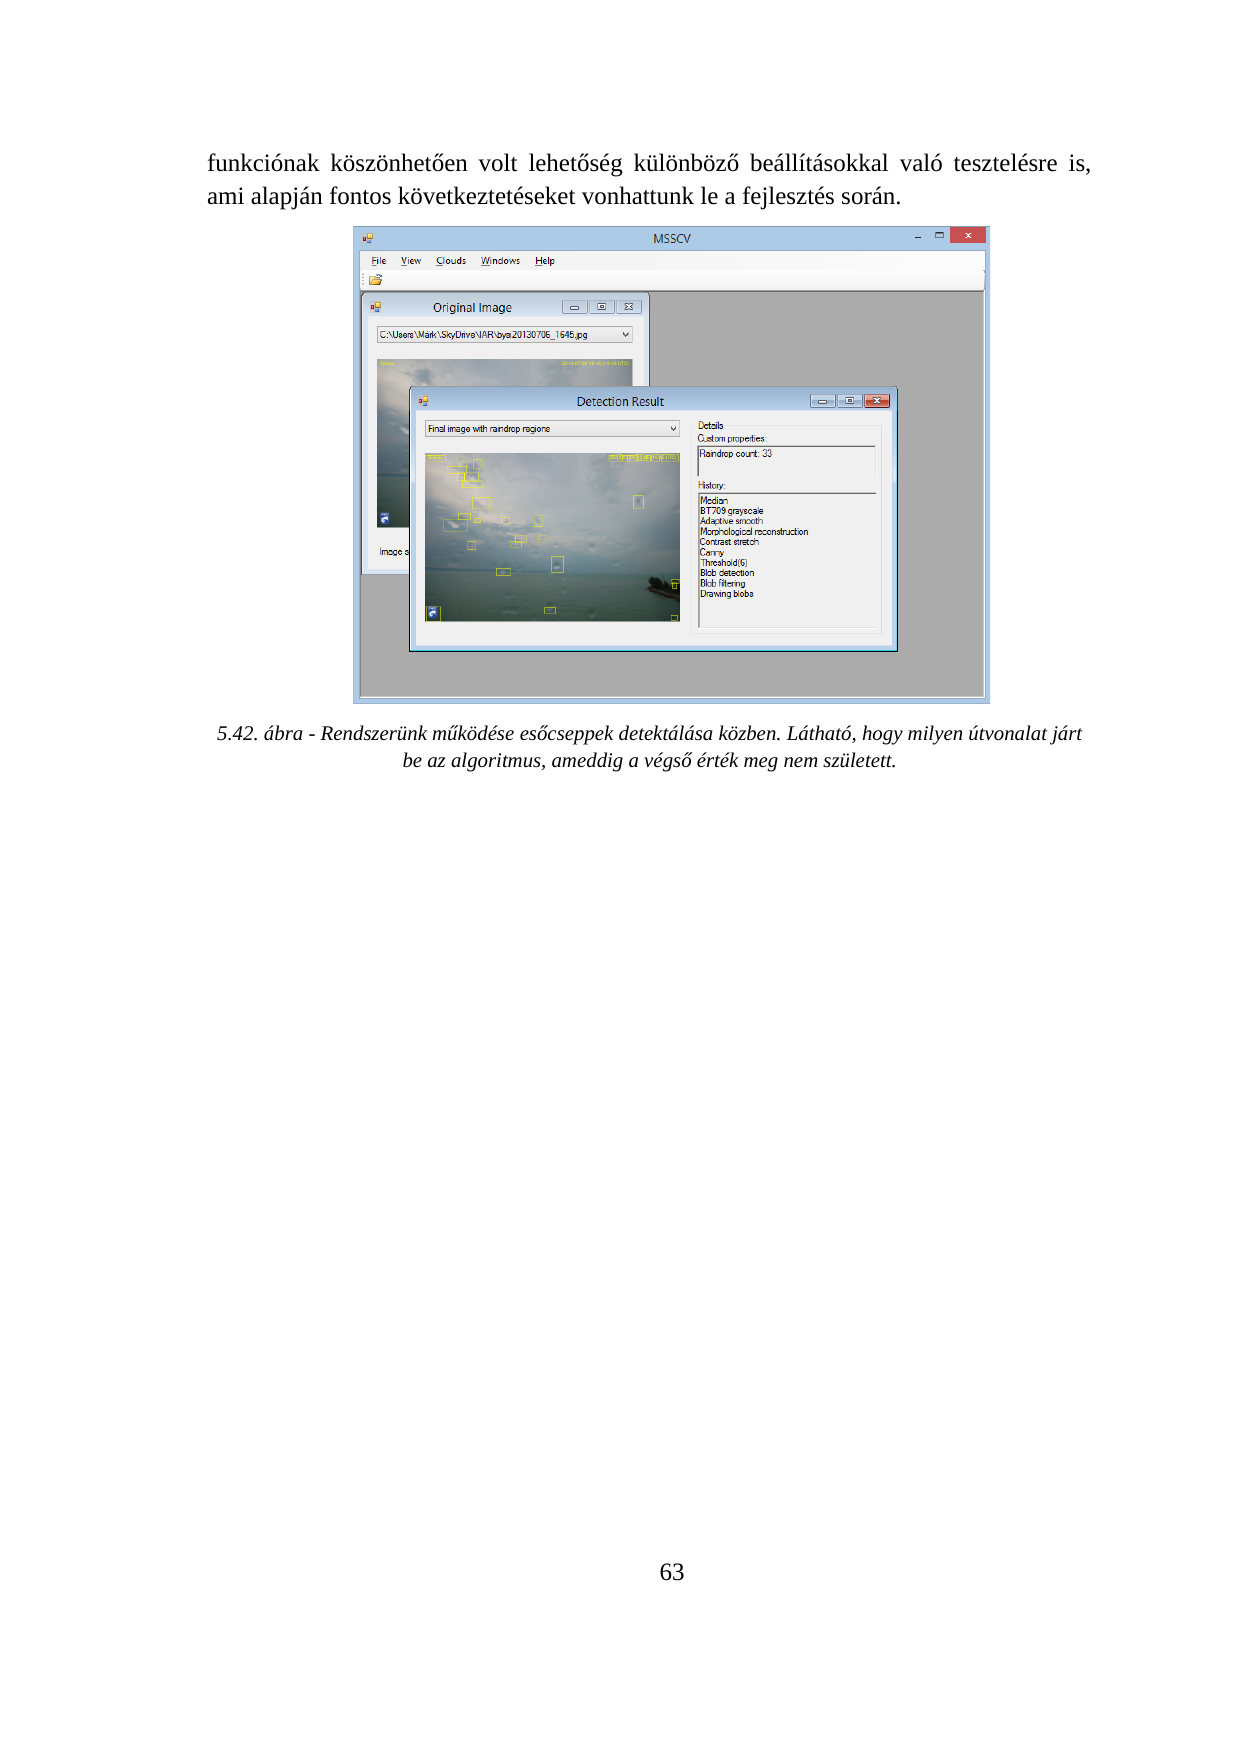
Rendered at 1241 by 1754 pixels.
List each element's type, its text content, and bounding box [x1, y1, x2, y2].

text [207, 148, 1092, 209]
picture [353, 226, 991, 704]
